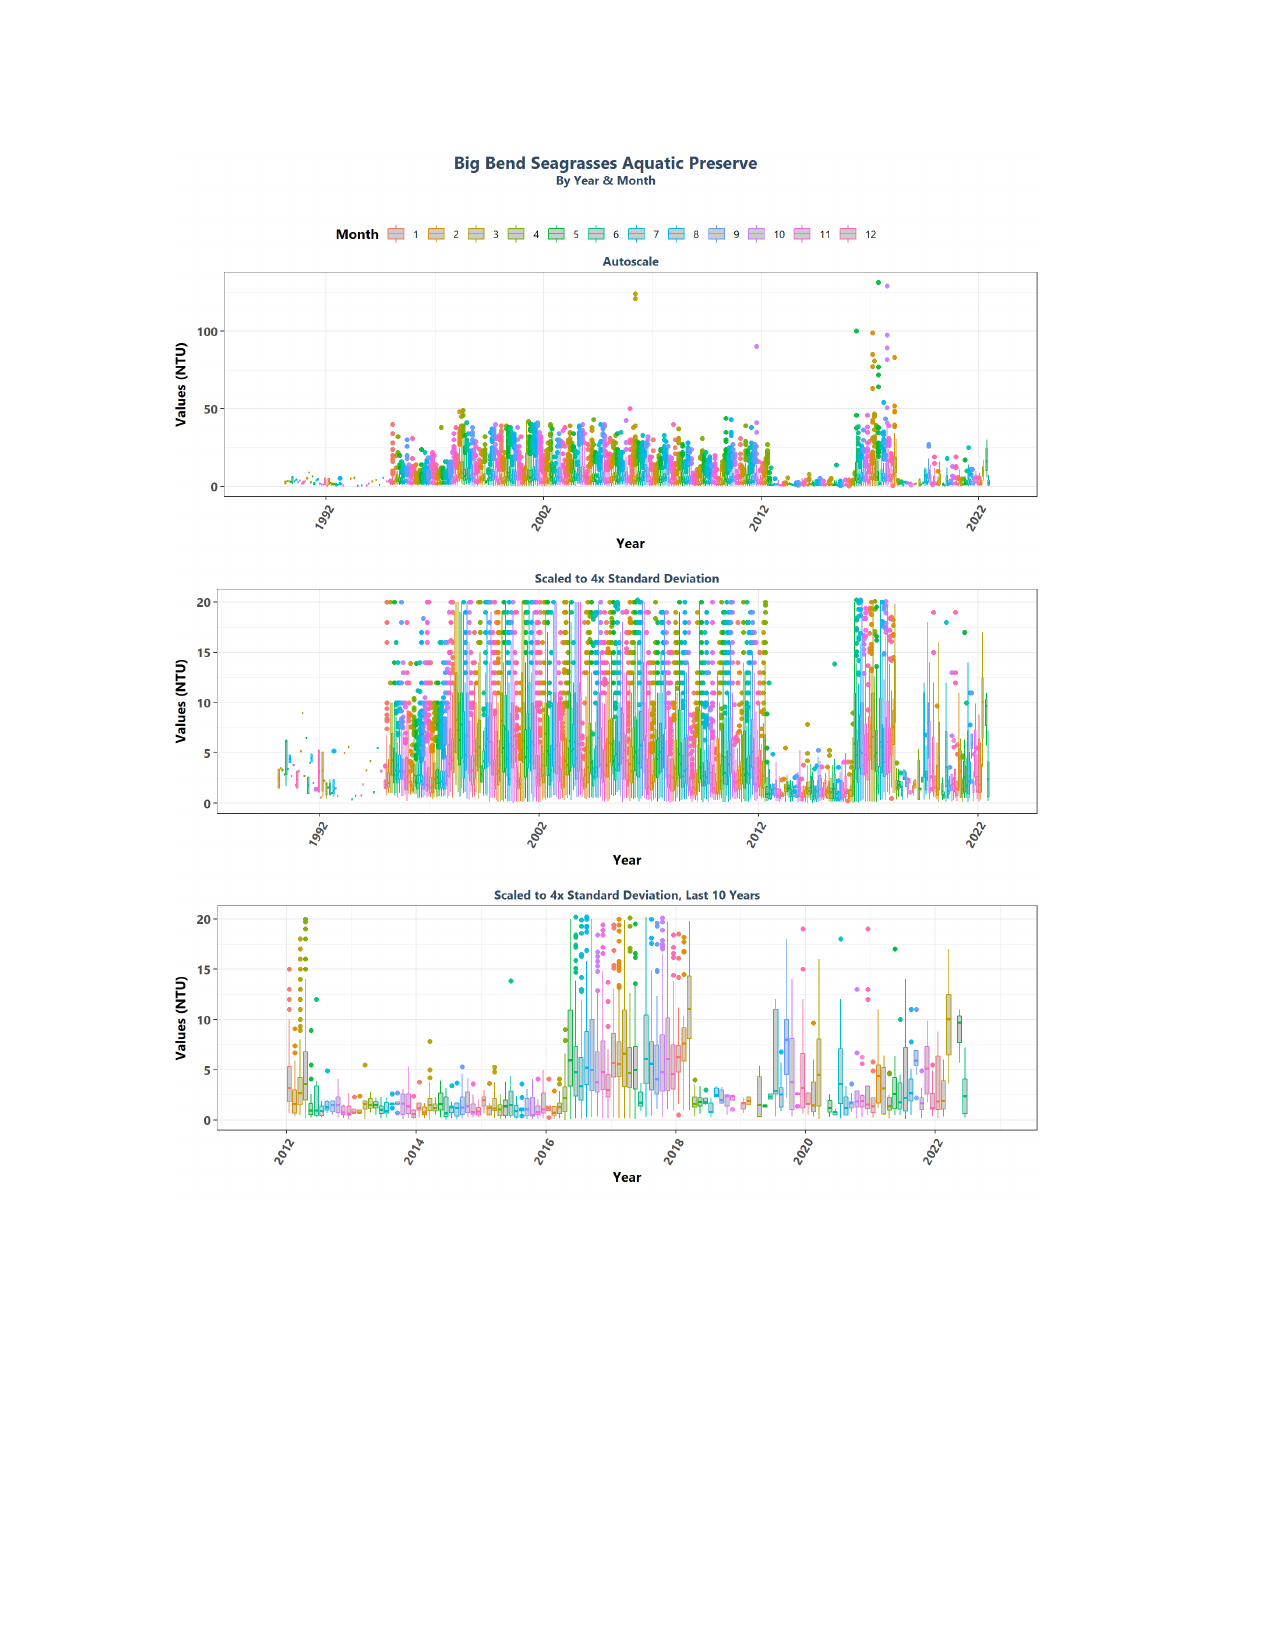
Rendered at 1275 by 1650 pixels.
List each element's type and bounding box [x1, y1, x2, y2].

picture [168, 150, 1044, 1200]
